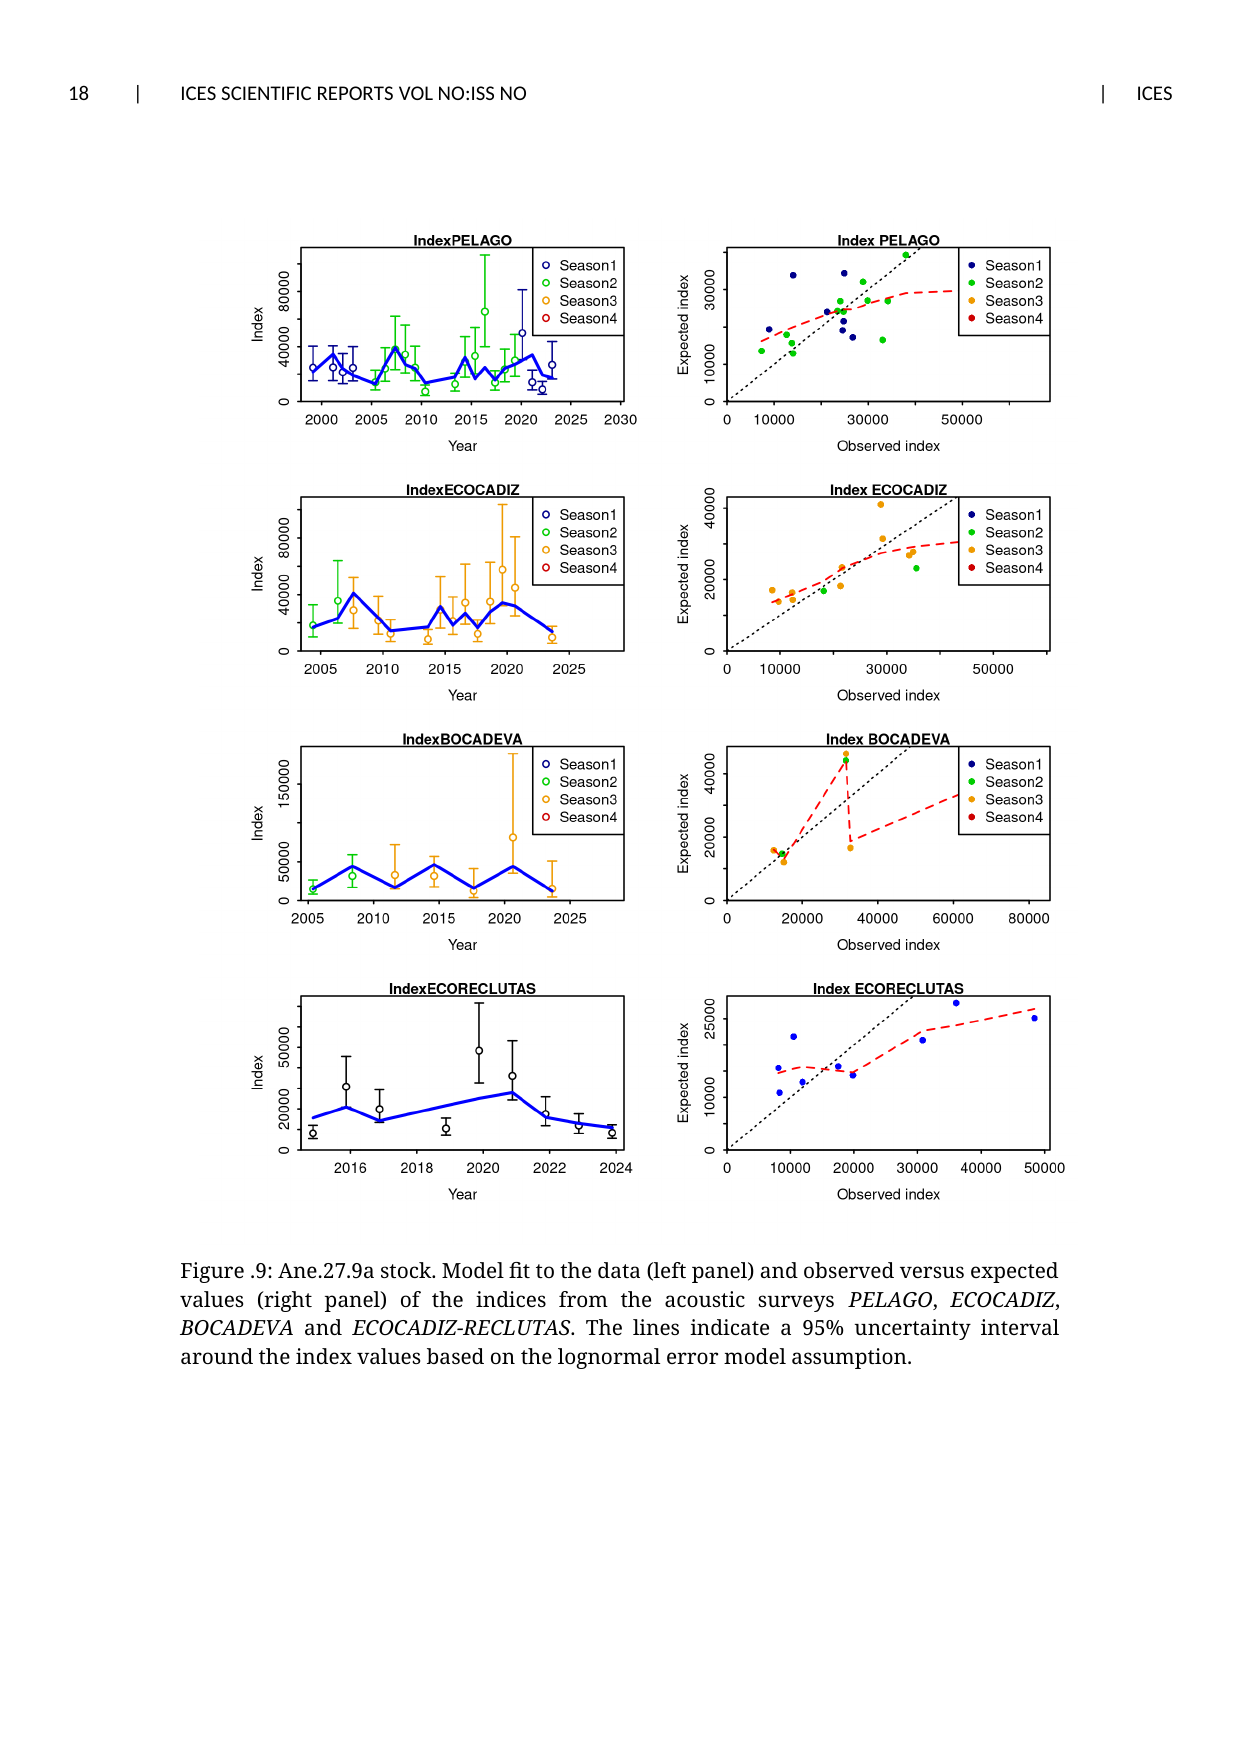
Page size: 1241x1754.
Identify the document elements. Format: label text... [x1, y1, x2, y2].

picture [198, 218, 1079, 1245]
text Figure .: Ane.27.9a stock. Model fit to the data (left panel) and observed versus expected values (right panel) of the indices from the acoustic surveys PELAGO, ECOCADIZ, BOCADEVA and ECOCADIZ-RECLUTAS. The lines indicate a 95% uncertainty interval around the index values based on the lognormal error model assumption. [180, 1257, 1060, 1370]
